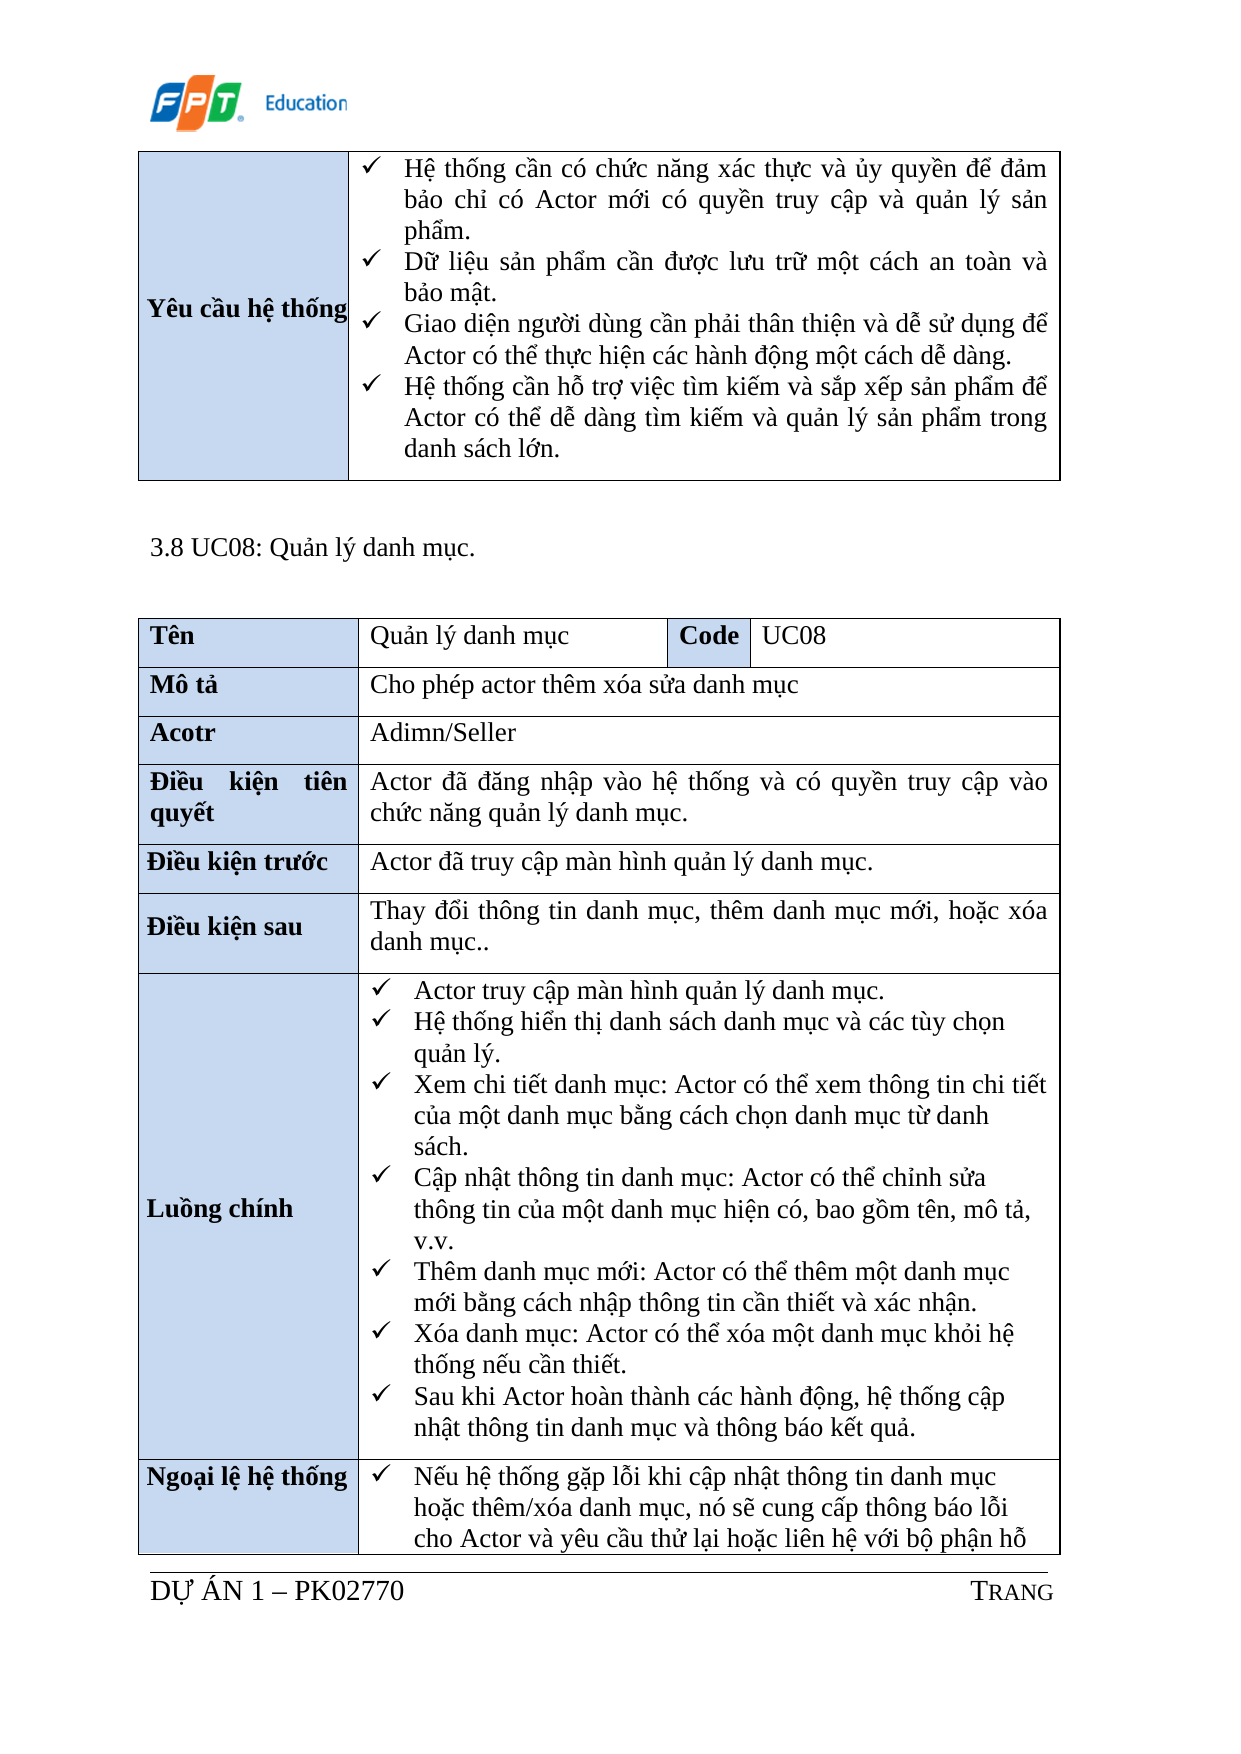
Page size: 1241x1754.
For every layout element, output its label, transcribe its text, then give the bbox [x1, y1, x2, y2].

subtitle 3.8 UC08: Quản lý danh mục. [150, 531, 1048, 563]
table_cell Actor đã đăng nhập vào hệ thống và có quyền truy cập vào chức năng quản lý danh mục. [359, 765, 1059, 844]
table_cell Luồng chính [139, 974, 358, 1459]
table_header UC08 [751, 619, 1059, 667]
table_header Quản lý danh mục [359, 619, 667, 667]
table_cell Thay đổi thông tin danh mục, thêm danh mục mới, hoặc xóa danh mục.. [359, 894, 1059, 973]
table_cell Cho phép actor thêm xóa sửa danh mục [359, 668, 1059, 716]
table_header Tên [139, 619, 358, 667]
table_cell Hệ thống cần có chức năng xác thực và ủy quyền để đảm bảo chỉ có Actor mới có quyền truy cập và quản lý sản phẩm. Dữ liệu sản phẩm cần được lưu trữ một cách an toàn và bảo mật. Giao diện người dùng cần phải thân thiện và dễ sử dụng để Actor có thể thực hiện các hành động một cách dễ dàng. Hệ thống cần hỗ trợ việc tìm kiếm và sắp xếp sản phẩm để Actor có thể dễ dàng tìm kiếm và quản lý sản phẩm trong danh sách lớn. [349, 152, 1059, 480]
picture [150, 75, 347, 132]
table_header Code [668, 619, 750, 667]
table_cell Điều kiện tiên quyết [139, 765, 358, 844]
table_cell Mô tả [139, 668, 358, 716]
table_cell Điều kiện sau [139, 894, 358, 973]
table_cell Adimn/Seller [359, 717, 1059, 764]
table_cell Acotr [139, 717, 358, 764]
table_cell Yêu cầu hệ thống [139, 152, 348, 480]
table_cell Actor truy cập màn hình quản lý danh mục. Hệ thống hiển thị danh sách danh mục và các tùy chọn quản lý. Xem chi tiết danh mục: Actor có thể xem thông tin chi tiết của một danh mục bằng cách chọn danh mục từ danh sách. Cập nhật thông tin danh mục: Actor có thể chỉnh sửa thông tin của một danh mục hiện có, bao gồm tên, mô tả, v.v. Thêm danh mục mới: Actor có thể thêm một danh mục mới bằng cách nhập thông tin cần thiết và xác nhận. Xóa danh mục: Actor có thể xóa một danh mục khỏi hệ thống nếu cần thiết. Sau khi Actor hoàn thành các hành động, hệ thống cập nhật thông tin danh mục và thông báo kết quả. [359, 974, 1059, 1459]
table_cell Ngoại lệ hệ thống [139, 1460, 358, 1553]
table_cell Actor đã truy cập màn hình quản lý danh mục. [359, 845, 1059, 893]
table_cell Điều kiện trước [139, 845, 358, 893]
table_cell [359, 1460, 1059, 1553]
